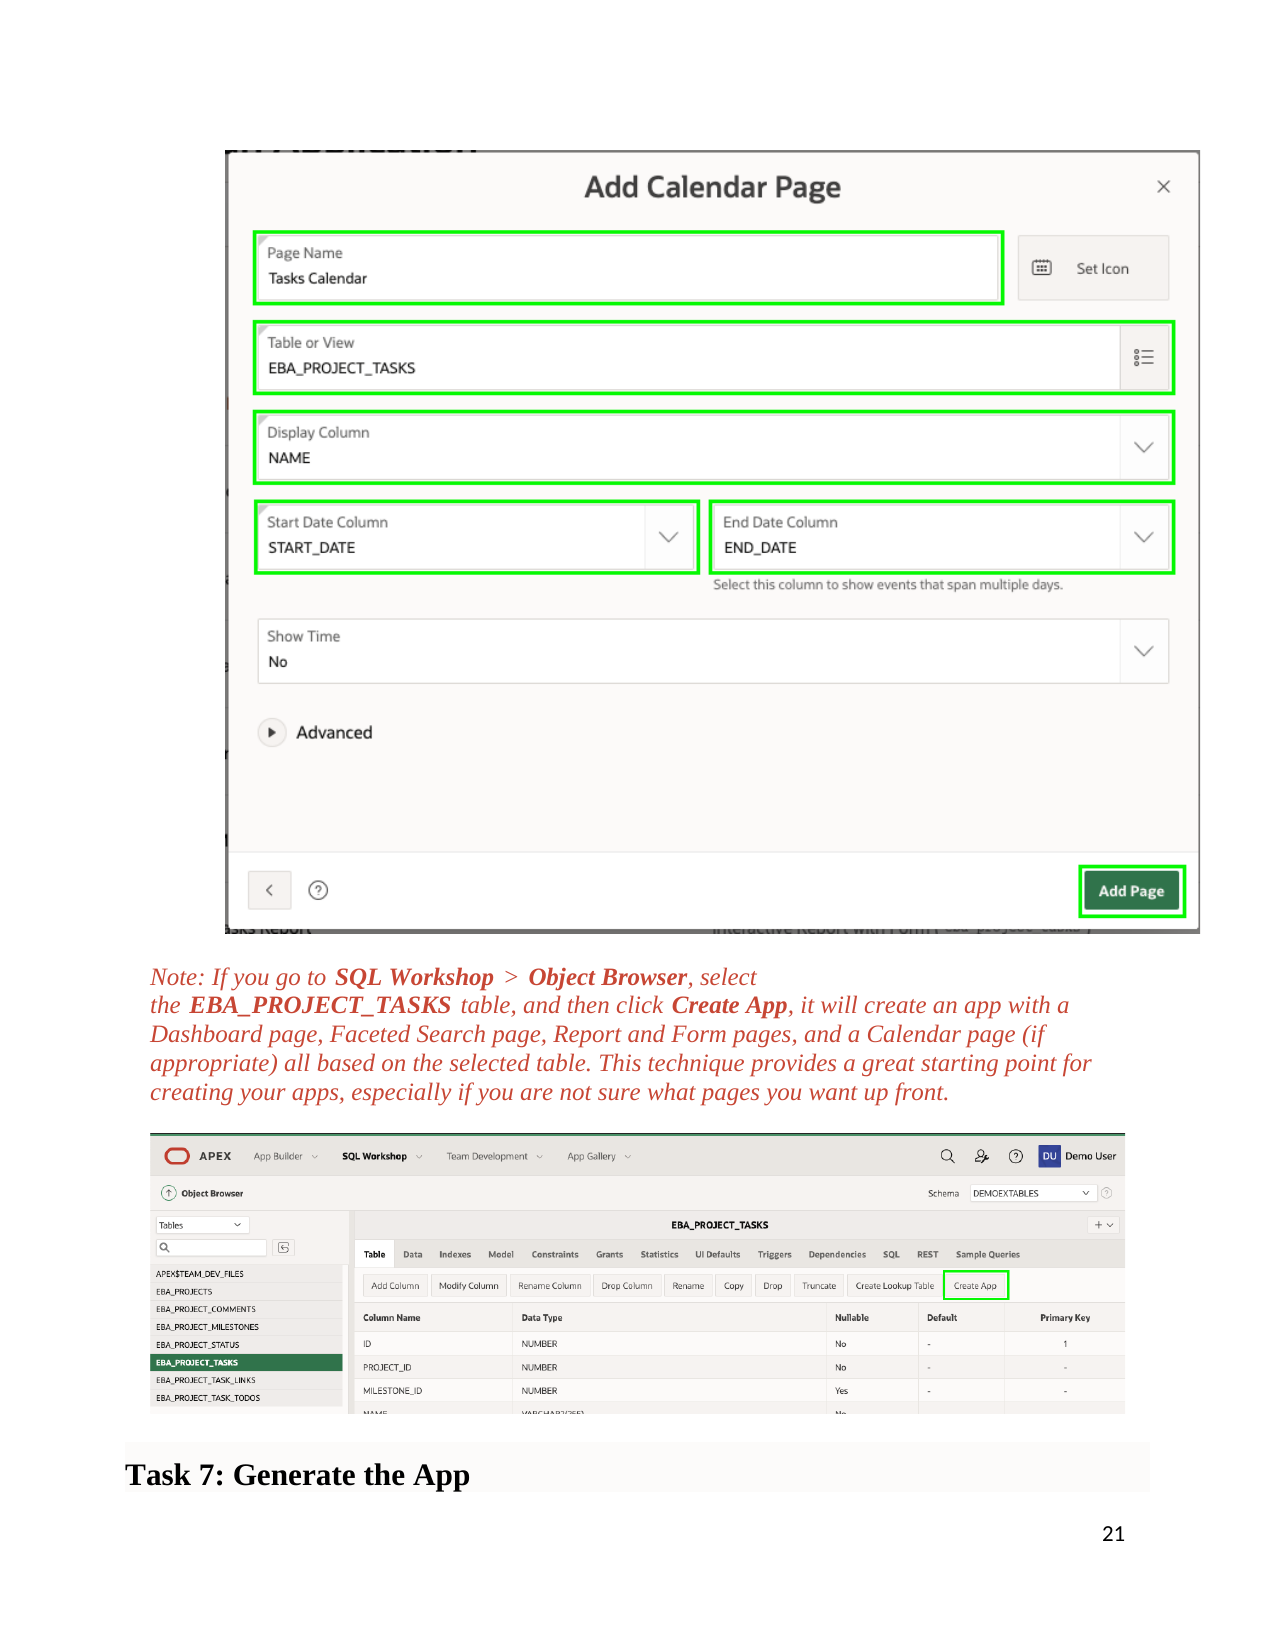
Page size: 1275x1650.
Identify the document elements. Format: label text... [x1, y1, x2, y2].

picture [150, 1133, 1125, 1414]
text Task 7: Generate the App [125, 1442, 1150, 1492]
text Note: If you go to SQL Workshop > Object Browser, select the EBA_PROJECT_TASKS table, and then click Create App, it will create an app with a Dashboard page, Faceted Search page, Report and Form pages, and a Calendar page (if appropriate) all based on the selected table. This technique provides a great starting point for creating your apps, especially if you are not sure what pages you want up front. [150, 962, 1125, 1106]
picture [225, 150, 1200, 934]
